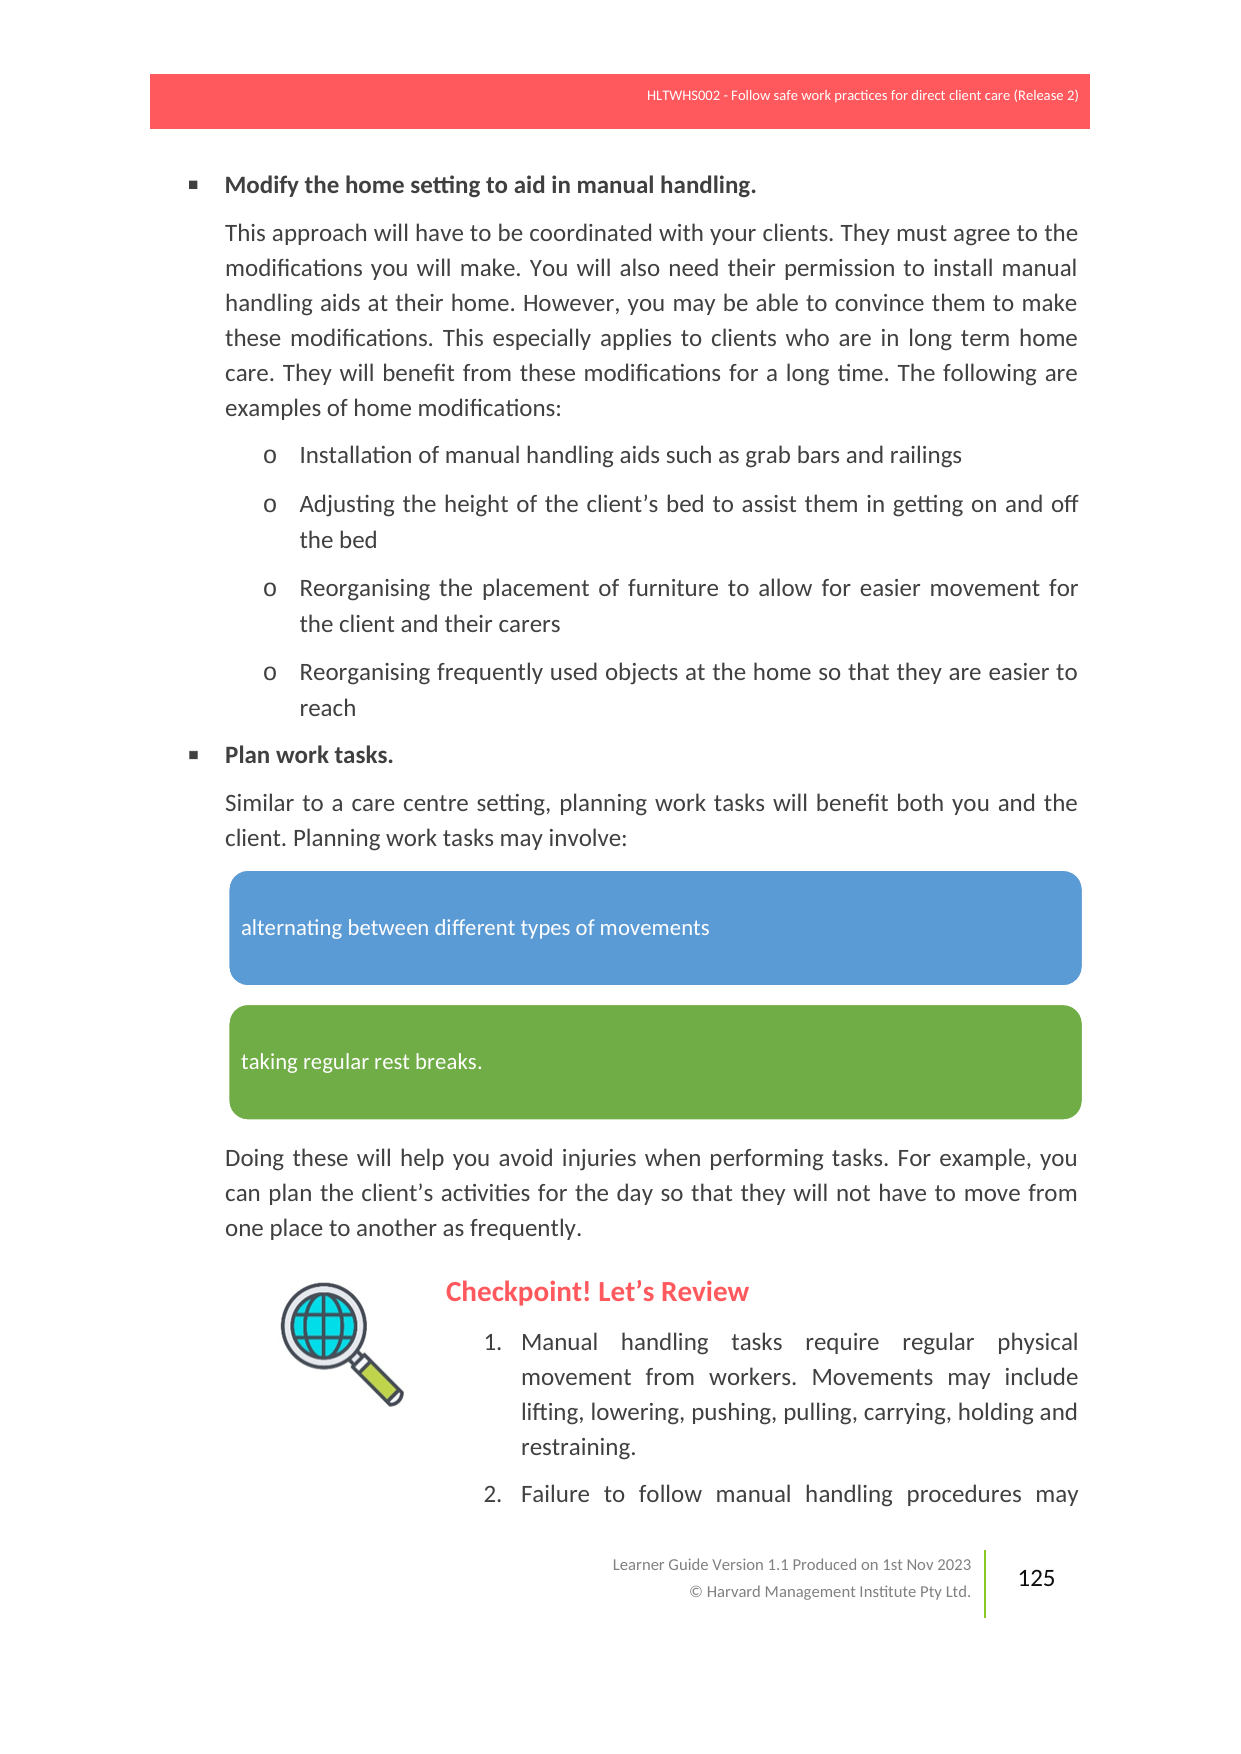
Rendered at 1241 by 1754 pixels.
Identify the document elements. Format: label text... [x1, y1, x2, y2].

list Doing these will help you avoid injuries when performing tasks. For example, you can plan the client’s activities for the day so that they will not have to move from one place to another as frequently. [225, 1143, 1079, 1243]
list This approach will have to be coordinated with your clients. They must agree to the modifications you will make. You will also need their permission to install manual handling aids at their home. However, you may be able to convince them to make these modifications. This especially applies to clients who are in long term home care. They will benefit from these modifications for a long time. The following are examples of home modifications: [225, 217, 1079, 422]
list Reorganising frequently used objects at the home so that they are easier to reach [262, 656, 1079, 723]
list Modify the home setting to aid in manual handling. [187, 169, 1079, 200]
list Reorganising the placement of furniture to allow for easier movement for the client and their carers [262, 572, 1079, 639]
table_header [435, 1260, 1090, 1509]
list Plan work tasks. [187, 739, 1079, 770]
list Similar to a care centre setting, planning work tasks will benefit both you and the client. Planning work tasks may involve: [225, 787, 1079, 853]
list Adjusting the height of the client’s bed to assist them in getting on and off the bed [262, 488, 1079, 555]
list Installation of manual handling aids such as grab bars and railings [262, 439, 1079, 471]
picture [272, 1272, 412, 1421]
table_header [223, 1260, 434, 1509]
